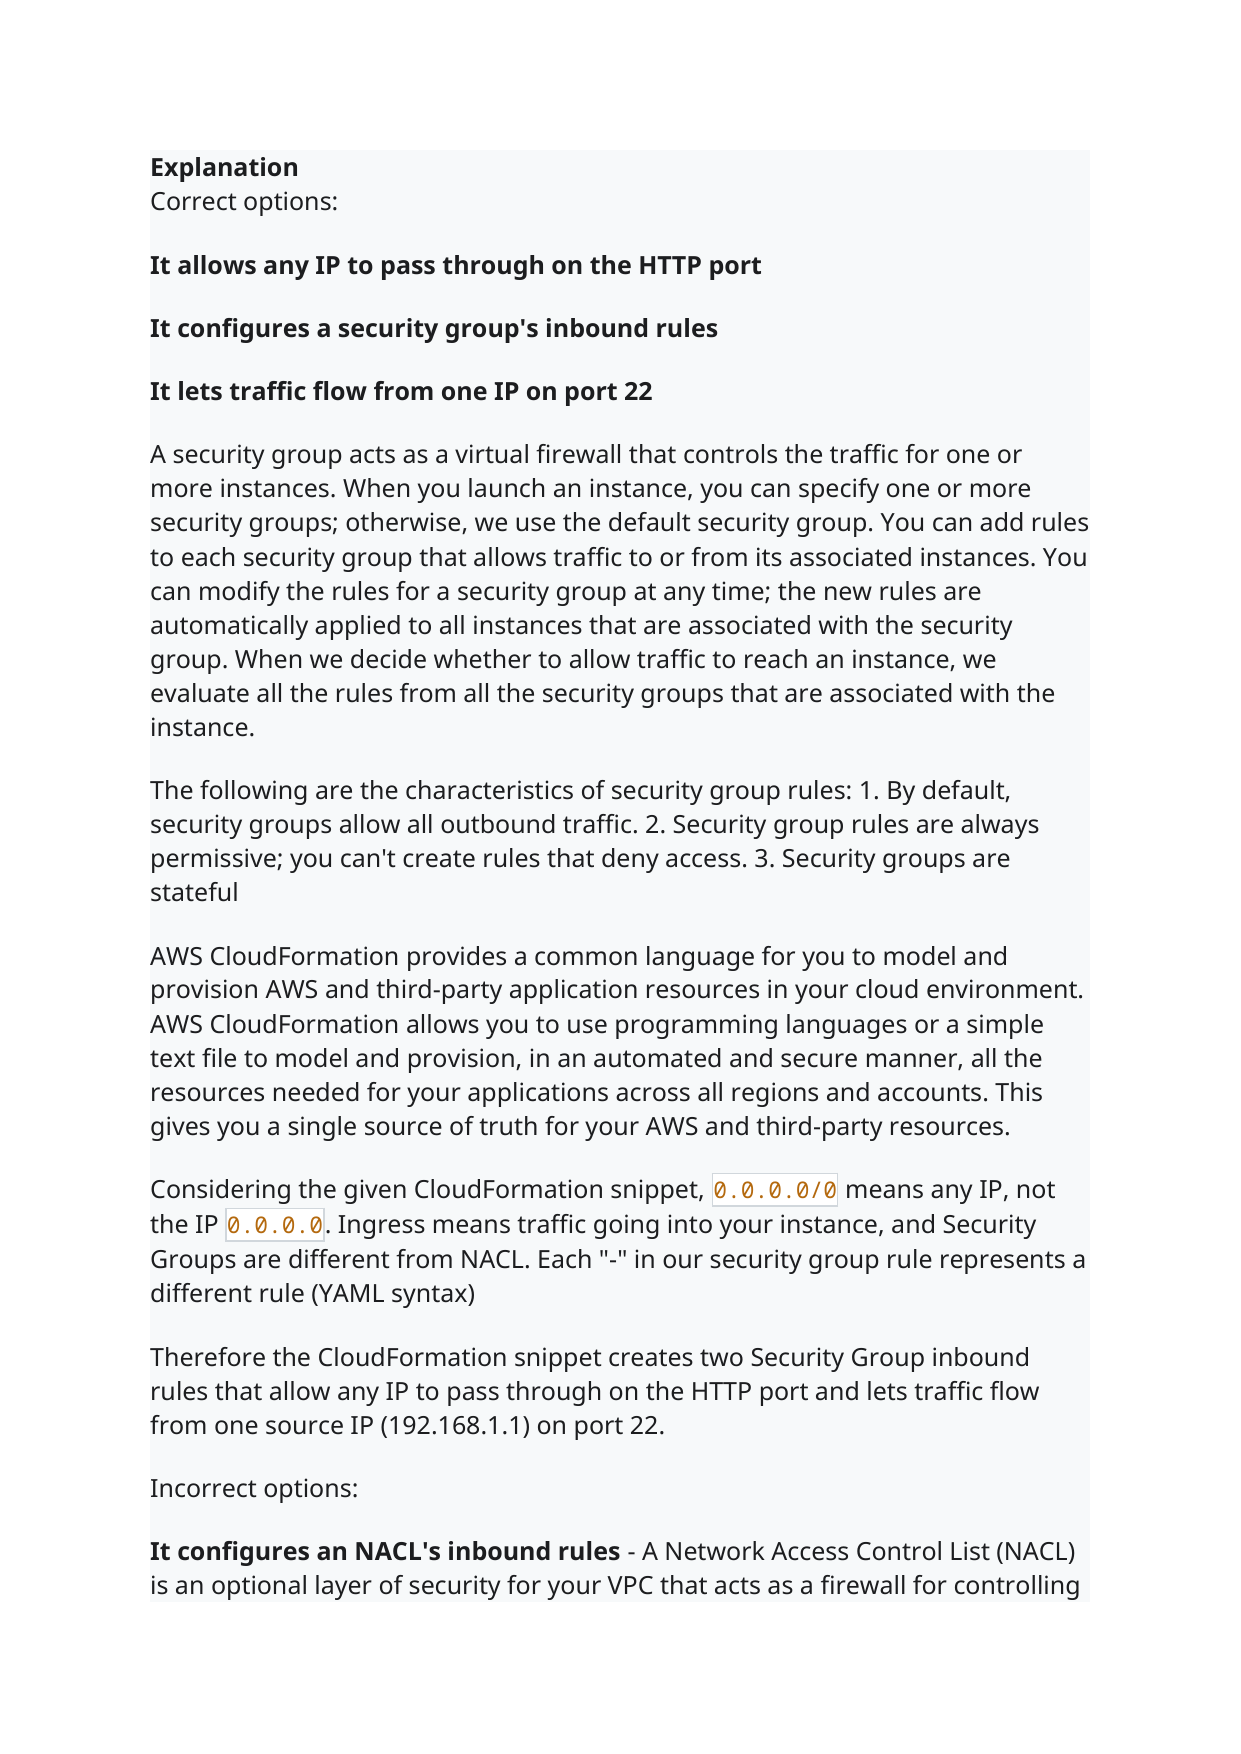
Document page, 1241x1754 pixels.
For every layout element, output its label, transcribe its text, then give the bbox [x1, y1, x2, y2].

text Considering the given CloudFormation snippet, 0.0.0.0/0 means any IP, not the IP 0.0.0.0. Ingress means traffic going into your instance, and Security Groups are different from NACL. Each "-" in our security group rule represents a different rule (YAML syntax) [150, 1172, 1090, 1310]
text It allows any IP to pass through on the HTTP port [150, 247, 1090, 281]
text Correct options: [150, 184, 1090, 218]
text Explanation [150, 150, 1090, 184]
text Incorrect options: [150, 1471, 1090, 1504]
text Therefore the CloudFormation snippet creates two Security Group inbound rules that allow any IP to pass through on the HTTP port and lets traffic flow from one source IP (192.168.1.1) on port 22. [150, 1339, 1090, 1441]
text AWS CloudFormation provides a common language for you to model and provision AWS and third-party application resources in your cloud environment. AWS CloudFormation allows you to use programming languages or a simple text file to model and provision, in an automated and secure manner, all the resources needed for your applications across all regions and accounts. This gives you a single source of truth for your AWS and third-party resources. [150, 938, 1090, 1142]
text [150, 1534, 1090, 1602]
text It configures a security group's inbound rules [150, 311, 1090, 344]
text A security group acts as a virtual firewall that controls the traffic for one or more instances. When you launch an instance, you can specify one or more security groups; otherwise, we use the default security group. You can add rules to each security group that allows traffic to or from its associated instances. You can modify the rules for a security group at any time; the new rules are automatically applied to all instances that are associated with the security group. When we decide whether to allow traffic to reach an instance, we evaluate all the rules from all the security groups that are associated with the instance. [150, 437, 1090, 743]
text It lets traffic flow from one IP on port 22 [150, 374, 1090, 408]
text The following are the characteristics of security group rules: 1. By default, security groups allow all outbound traffic. 2. Security group rules are always permissive; you can't create rules that deny access. 3. Security groups are stateful [150, 773, 1090, 909]
